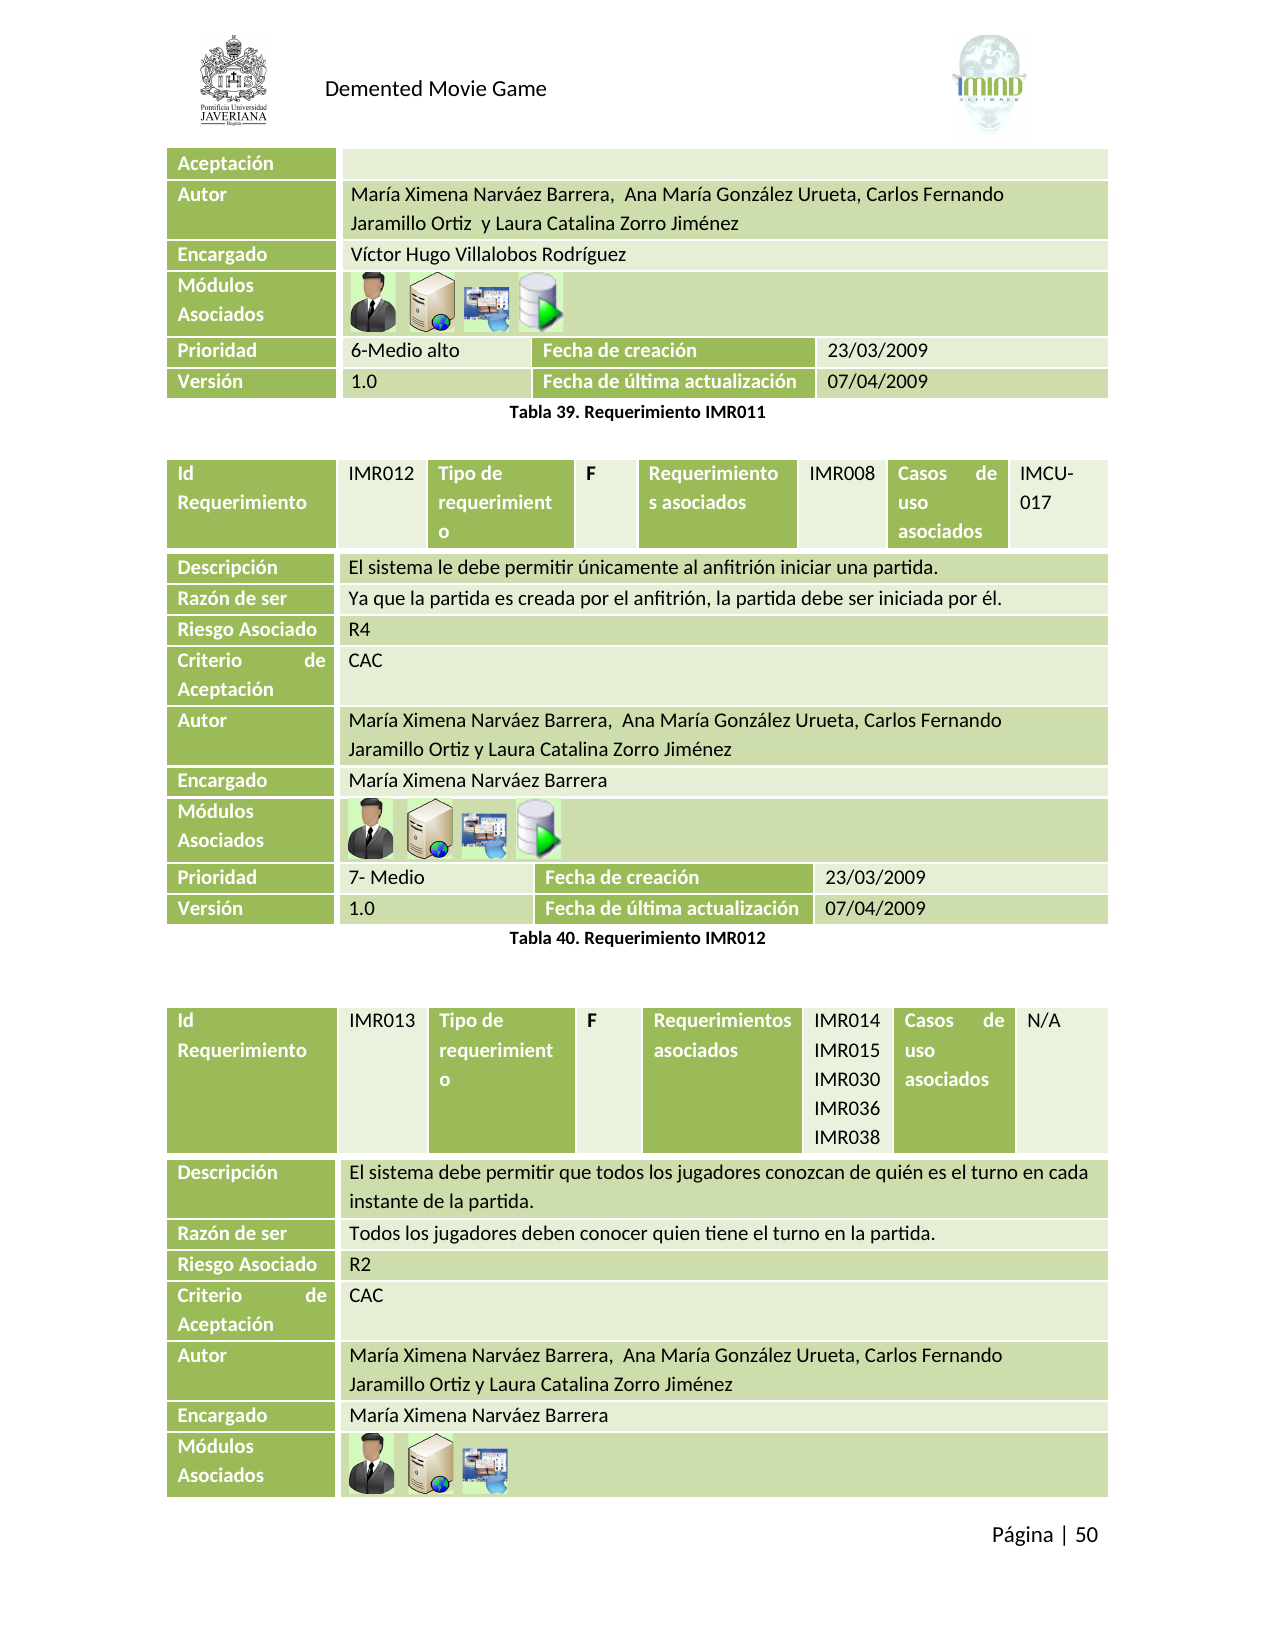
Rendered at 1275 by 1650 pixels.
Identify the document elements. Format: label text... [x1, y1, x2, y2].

table_cell María Ximena Narváez Barrera, Ana María González Urueta, Carlos Fernando Jaramillo Ortiz y Laura Catalina Zorro Jiménez [343, 181, 1108, 239]
table_cell Fecha de última actualización [533, 369, 815, 398]
table_cell María Ximena Narváez Barrera [340, 768, 1108, 796]
picture [408, 1433, 454, 1494]
table_cell 07/04/2009 [817, 369, 1108, 398]
table_cell Encargado [167, 1402, 335, 1431]
table_cell Prioridad [167, 338, 336, 367]
table_cell CAC [340, 647, 1108, 705]
table_cell 23/03/2009 [817, 338, 1108, 367]
table_cell Autor [167, 1342, 335, 1400]
table_header F [577, 1008, 641, 1153]
table_cell Prioridad [167, 864, 334, 893]
table_header Casos de uso asociados [888, 460, 1008, 548]
table_header Id Requerimiento [167, 1008, 337, 1153]
picture [407, 798, 453, 859]
picture [462, 1448, 508, 1494]
table_cell Módulos Asociados [167, 1433, 335, 1497]
table_cell Ya que la partida es creada por el anfitrión, la partida debe ser iniciada por él. [340, 585, 1108, 614]
table_header IMCU-017 [1010, 460, 1108, 548]
table_cell R4 [340, 616, 1108, 645]
table_header F [576, 460, 636, 548]
table_header Requerimientos asociados [643, 1008, 802, 1153]
picture [951, 35, 1033, 138]
table_cell Autor [167, 181, 336, 239]
table_cell Módulos Asociados [167, 799, 334, 862]
picture [518, 272, 564, 332]
text Tabla 40. Requerimiento IMR012 [177, 926, 1098, 949]
table_cell María Ximena Narváez Barrera, Ana María González Urueta, Carlos Fernando Jaramillo Ortiz y Laura Catalina Zorro Jiménez [341, 1342, 1108, 1400]
table_header Tipo de requerimiento [428, 460, 574, 548]
picture [350, 272, 396, 332]
table_cell Fecha de última actualización [535, 895, 813, 924]
table_cell CAC [341, 1282, 1108, 1340]
table_cell Descripción [167, 554, 334, 583]
table_cell Razón de ser [167, 1220, 335, 1249]
picture [464, 287, 510, 332]
table_cell Criterio de Aceptación [167, 647, 334, 705]
table_cell María Ximena Narváez Barrera, Ana María González Urueta, Carlos Fernando Jaramillo Ortiz y Laura Catalina Zorro Jiménez [340, 707, 1108, 765]
table_header IMR013 [339, 1008, 427, 1153]
table_cell 6-Medio alto [343, 338, 531, 367]
table_cell Fecha de creación [535, 864, 813, 893]
picture [349, 1433, 395, 1494]
table_cell El sistema le debe permitir únicamente al anfitrión iniciar una partida. [340, 554, 1108, 583]
table_header Id Requerimiento [167, 460, 336, 548]
picture [516, 798, 562, 859]
table_cell [343, 272, 1108, 336]
table_cell 7- Medio [340, 864, 533, 893]
table_cell Encargado [167, 241, 336, 270]
text Tabla 39. Requerimiento IMR011 [177, 400, 1098, 423]
table_cell R2 [341, 1251, 1108, 1280]
table_cell Encargado [167, 768, 334, 796]
table_header N/A [1017, 1008, 1108, 1153]
table_cell Razón de ser [167, 585, 334, 614]
picture [200, 35, 267, 126]
picture [348, 798, 394, 859]
table_cell Módulos Asociados [167, 272, 336, 336]
table_cell Víctor Hugo Villalobos Rodríguez [343, 241, 1108, 270]
table_cell [340, 799, 1108, 862]
table_cell 1.0 [340, 895, 533, 924]
table_cell Autor [167, 707, 334, 765]
table_header IMR008 [799, 460, 886, 548]
table_cell Riesgo Asociado [167, 616, 334, 645]
table_cell María Ximena Narváez Barrera [341, 1402, 1108, 1431]
table_cell 23/03/2009 [815, 864, 1108, 893]
table_cell Criterio de Aceptación [167, 148, 336, 179]
table_header Casos de uso asociados [894, 1008, 1015, 1153]
table_cell Versión [167, 369, 336, 398]
picture [461, 813, 507, 859]
table_cell Criterio de Aceptación [167, 1282, 335, 1340]
table_cell Todos los jugadores deben conocer quien tiene el turno en la partida. [341, 1220, 1108, 1249]
table_header Requerimientos asociados [639, 460, 797, 548]
table_cell 1.0 [343, 369, 531, 398]
table_header Tipo de requerimiento [429, 1008, 575, 1153]
table_cell Descripción [167, 1160, 335, 1218]
table_cell Riesgo Asociado [167, 1251, 335, 1280]
table_cell El sistema debe permitir que todos los jugadores conozcan de quién es el turno en cada instante de la partida. [341, 1160, 1108, 1218]
table_cell [341, 1433, 1108, 1497]
table_cell Versión [167, 895, 334, 924]
table_cell CAE [343, 149, 1108, 179]
picture [409, 272, 455, 332]
table_cell Fecha de creación [532, 338, 815, 367]
table_header IMR014 IMR015 IMR030 IMR036 IMR038 [804, 1008, 892, 1153]
table_header IMR012 [338, 460, 426, 548]
table_cell 07/04/2009 [815, 895, 1108, 924]
